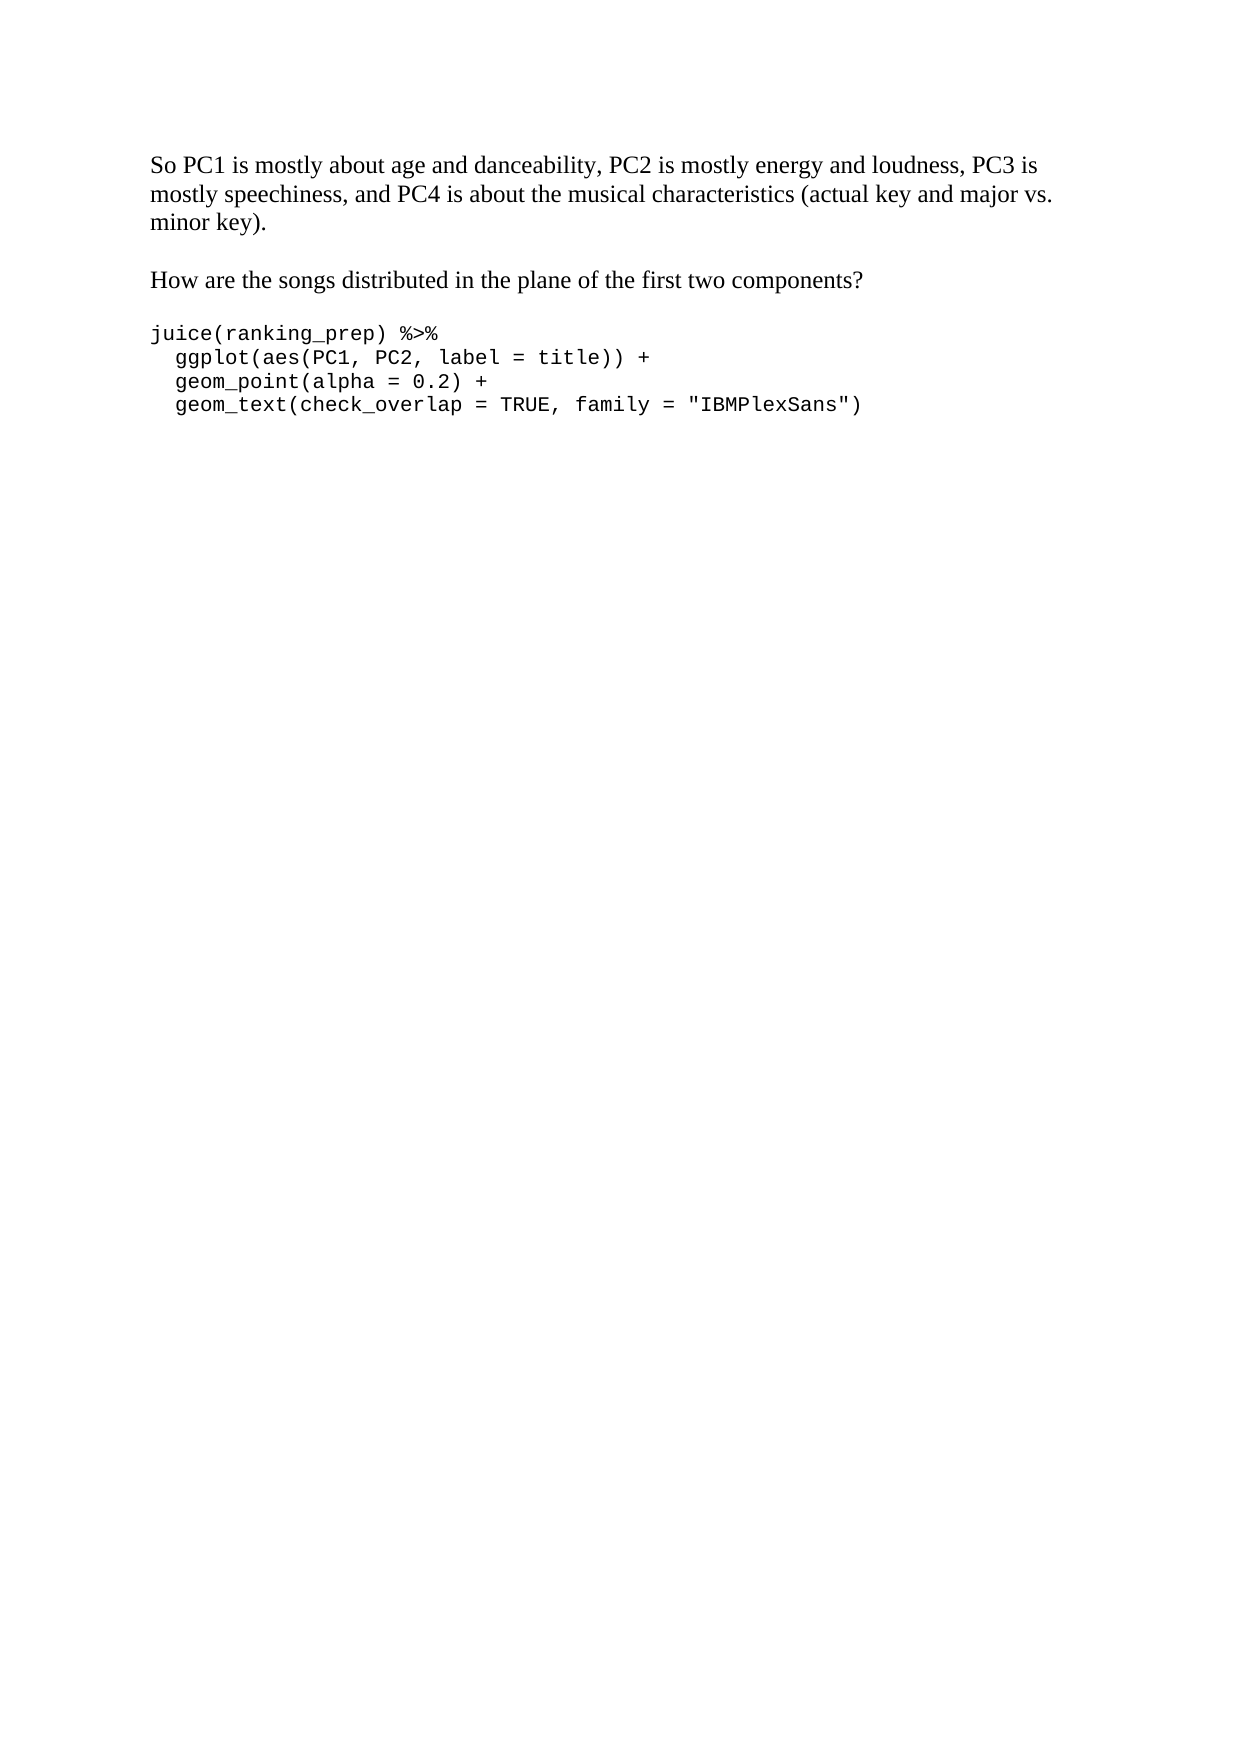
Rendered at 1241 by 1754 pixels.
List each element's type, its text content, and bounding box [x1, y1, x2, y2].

text geom_text(check_overlap = TRUE, family = "IBMPlexSans") [150, 394, 1090, 418]
text ggplot(aes(PC1, PC2, label = title)) + [150, 347, 1090, 371]
text geom_point(alpha = 0.2) + [150, 371, 1090, 394]
text juice(ranking_prep) %>% [150, 323, 1090, 347]
text How are the songs distributed in the plane of the first two components? [150, 265, 1090, 294]
text So PC1 is mostly about age and danceability, PC2 is mostly energy and loudness, PC3 is mostly speechiness, and PC4 is about the musical characteristics (actual key and major vs. minor key). [150, 150, 1090, 236]
